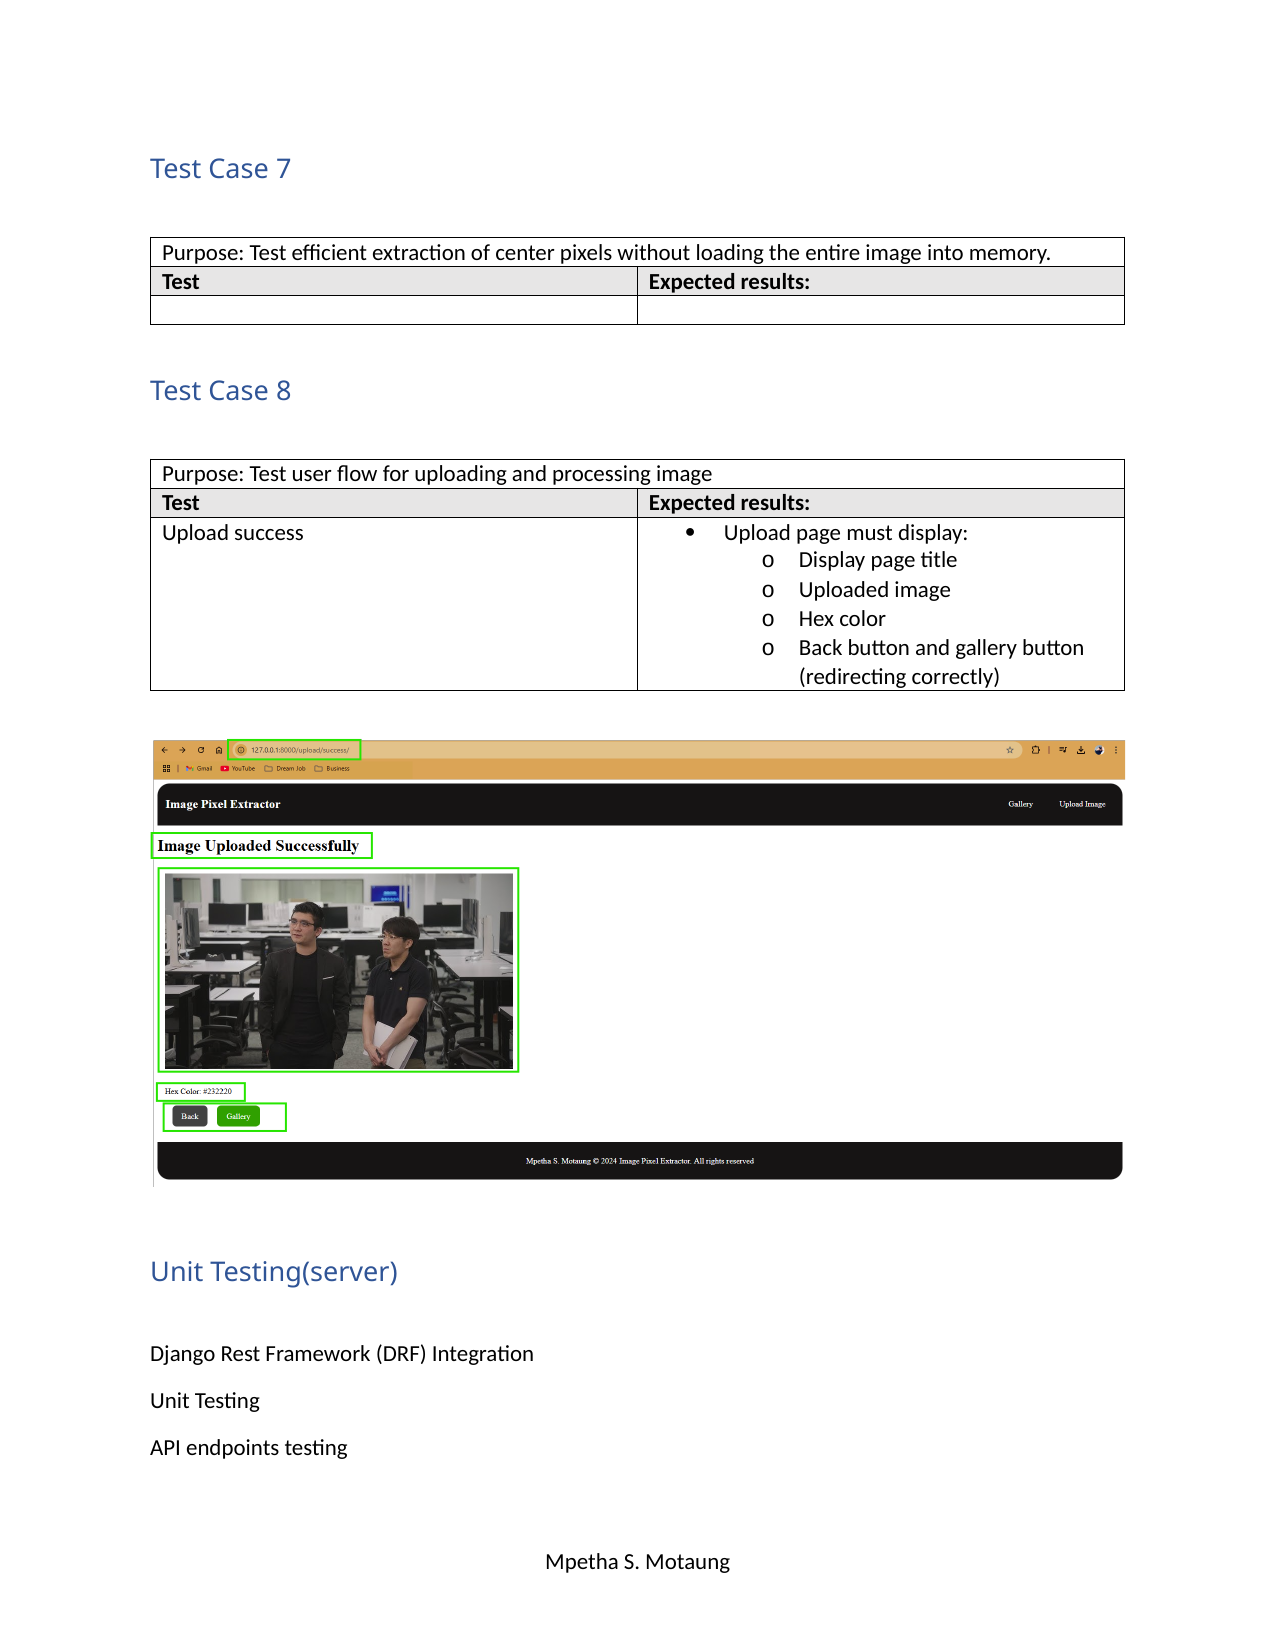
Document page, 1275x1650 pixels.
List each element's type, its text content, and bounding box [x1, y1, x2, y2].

text Unit Testing [150, 1386, 1125, 1414]
text Django Rest Framework (DRF) Integration [150, 1339, 1125, 1367]
subtitle Test Case 8 [150, 372, 1125, 409]
table_cell Test [151, 267, 637, 295]
table_cell [151, 296, 637, 324]
table_cell Expected results: [638, 267, 1124, 295]
table_cell Upload page must display: Display page title Uploaded image Hex color Back button and gallery button (redirecting correctly) [638, 518, 1124, 690]
table_header Purpose: Test user flow for uploading and processing image [151, 460, 1124, 487]
picture [150, 738, 1125, 1187]
subtitle Unit Testing(server) [150, 1253, 1125, 1289]
table_cell Upload success [151, 518, 637, 690]
text API endpoints testing [150, 1433, 1125, 1461]
table_cell [638, 296, 1124, 324]
subtitle Test Case 7 [150, 150, 1125, 187]
table_cell Test [151, 489, 637, 517]
table_cell Expected results: [638, 489, 1124, 517]
table_header Purpose: Test efficient extraction of center pixels without loading the entire image into memory. [151, 238, 1124, 266]
